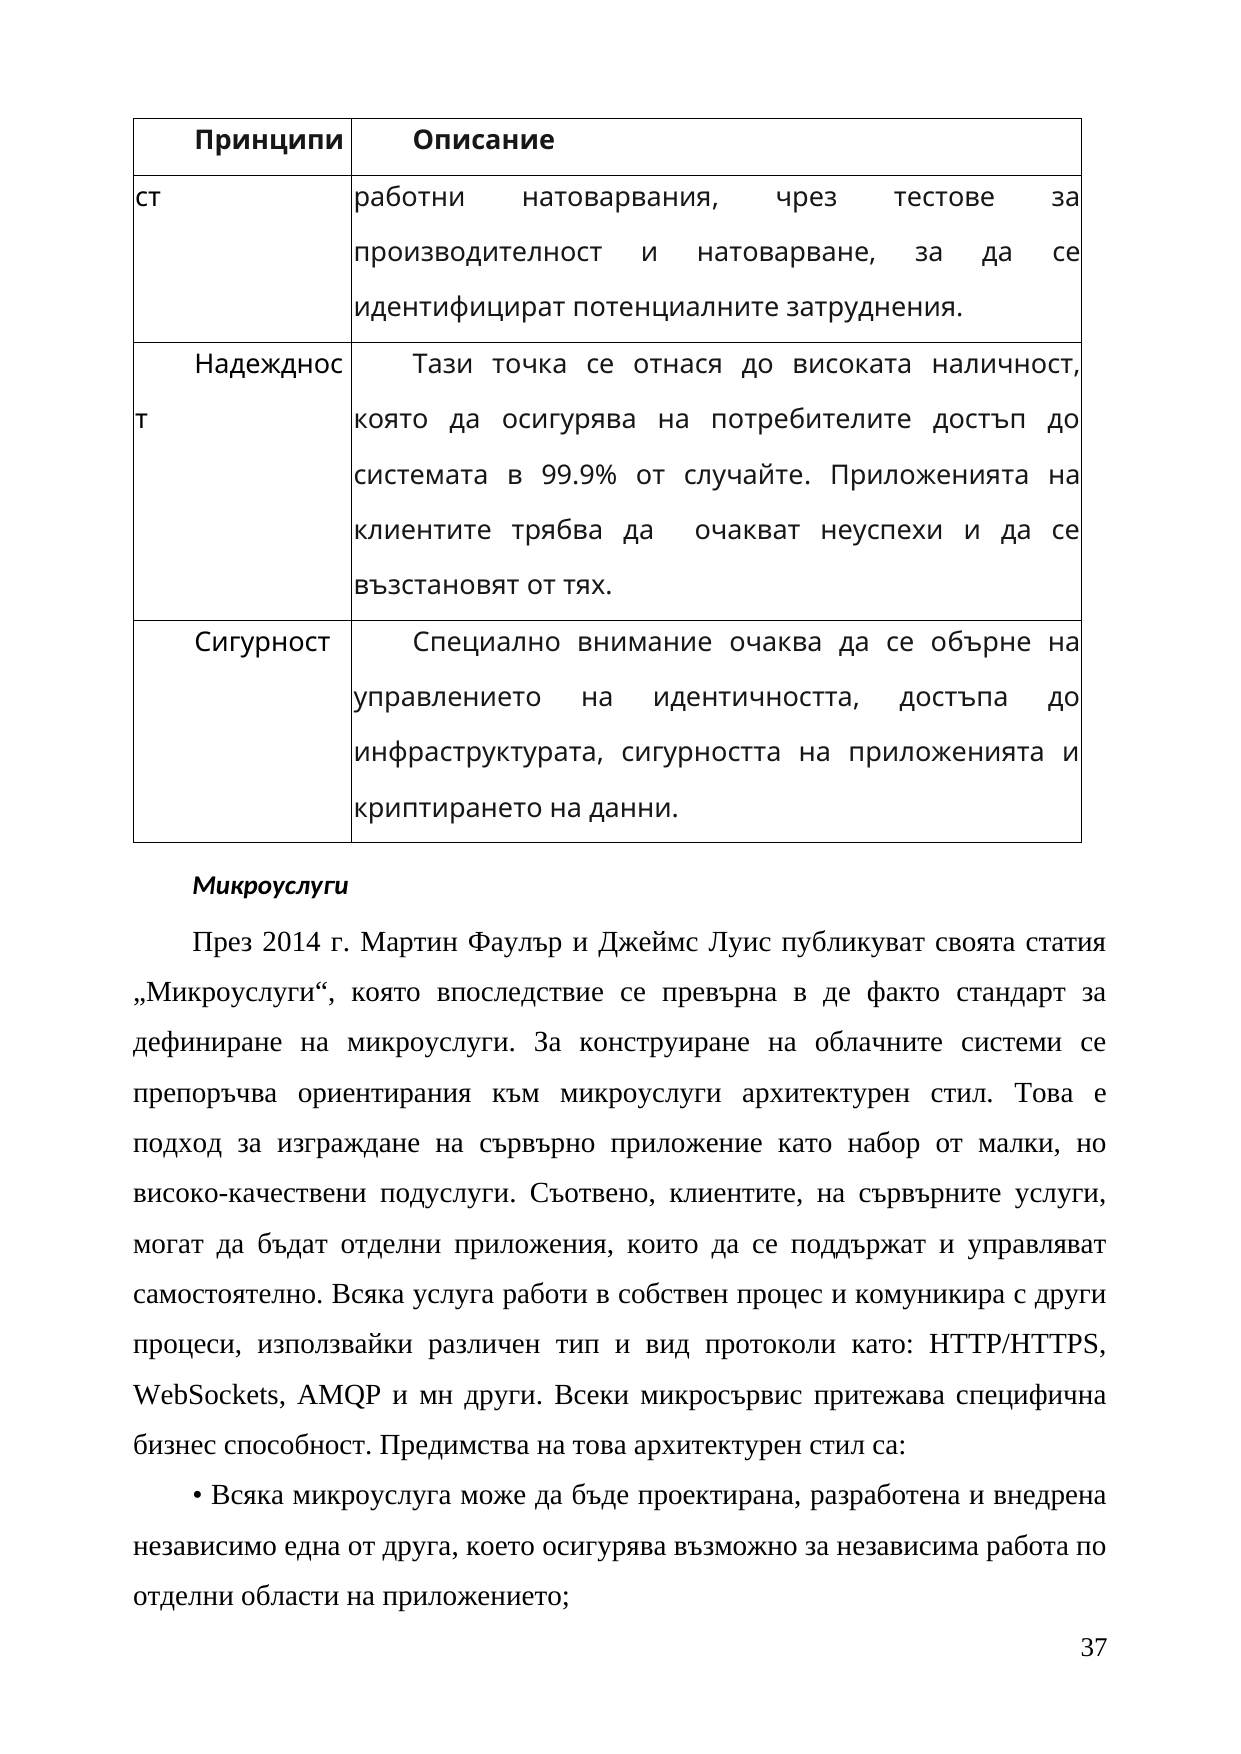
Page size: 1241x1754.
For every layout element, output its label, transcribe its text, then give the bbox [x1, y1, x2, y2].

table_cell Сигурност [134, 621, 351, 842]
table_cell Специално внимание очаква да се обърне на управлението на идентичността, достъпа до инфраструктурата, сигурността на приложенията и криптирането на данни. [352, 621, 1081, 842]
text • Всяка микроуслуга може да бъде проектирана, разработена и внедрена независимо една от друга, което осигурява възможно за независима работа по отделни области на приложението; [133, 1477, 1107, 1612]
table_cell Ефективност [134, 176, 351, 342]
table_cell Тази точка се отнася до високата наличност, която да осигурява на потребителите достъп до системата в 99.9% от случайте. Приложенията на клиентите трябва да очакват неуспехи и да се възстановят от тях. [352, 343, 1081, 620]
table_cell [352, 176, 1081, 342]
table_cell Надеждност [134, 343, 351, 620]
subtitle Микроуслуги [133, 868, 1107, 901]
table_header Описание [352, 119, 1081, 175]
text През 2014 г. Мартин Фаулър и Джеймс Луис публикуват своята статия „Микроуслуги“, която впоследствие се превърна в де факто стандарт за дефиниране на микроуслуги. За конструиране на облачните системи се препоръчва ориентирания към микроуслуги архитектурен стил. Това е подход за изграждане на сървърно приложение като набор от малки, но високо-качествени подуслуги. Съотвено, клиентите, на сървърните услуги, могат да бъдат отделни приложения, които да се поддържат и управляват самостоятелно. Всяка услуга работи в собствен процес и комуникира с други процеси, използвайки различен тип и вид протоколи като: HTTP/HTTPS, WebSockets, AMQP и мн други. Всеки микросървис притежава специфична бизнес способност. Предимства на това архитектурен стил са: [133, 924, 1107, 1461]
table_header Принципи [134, 119, 351, 175]
